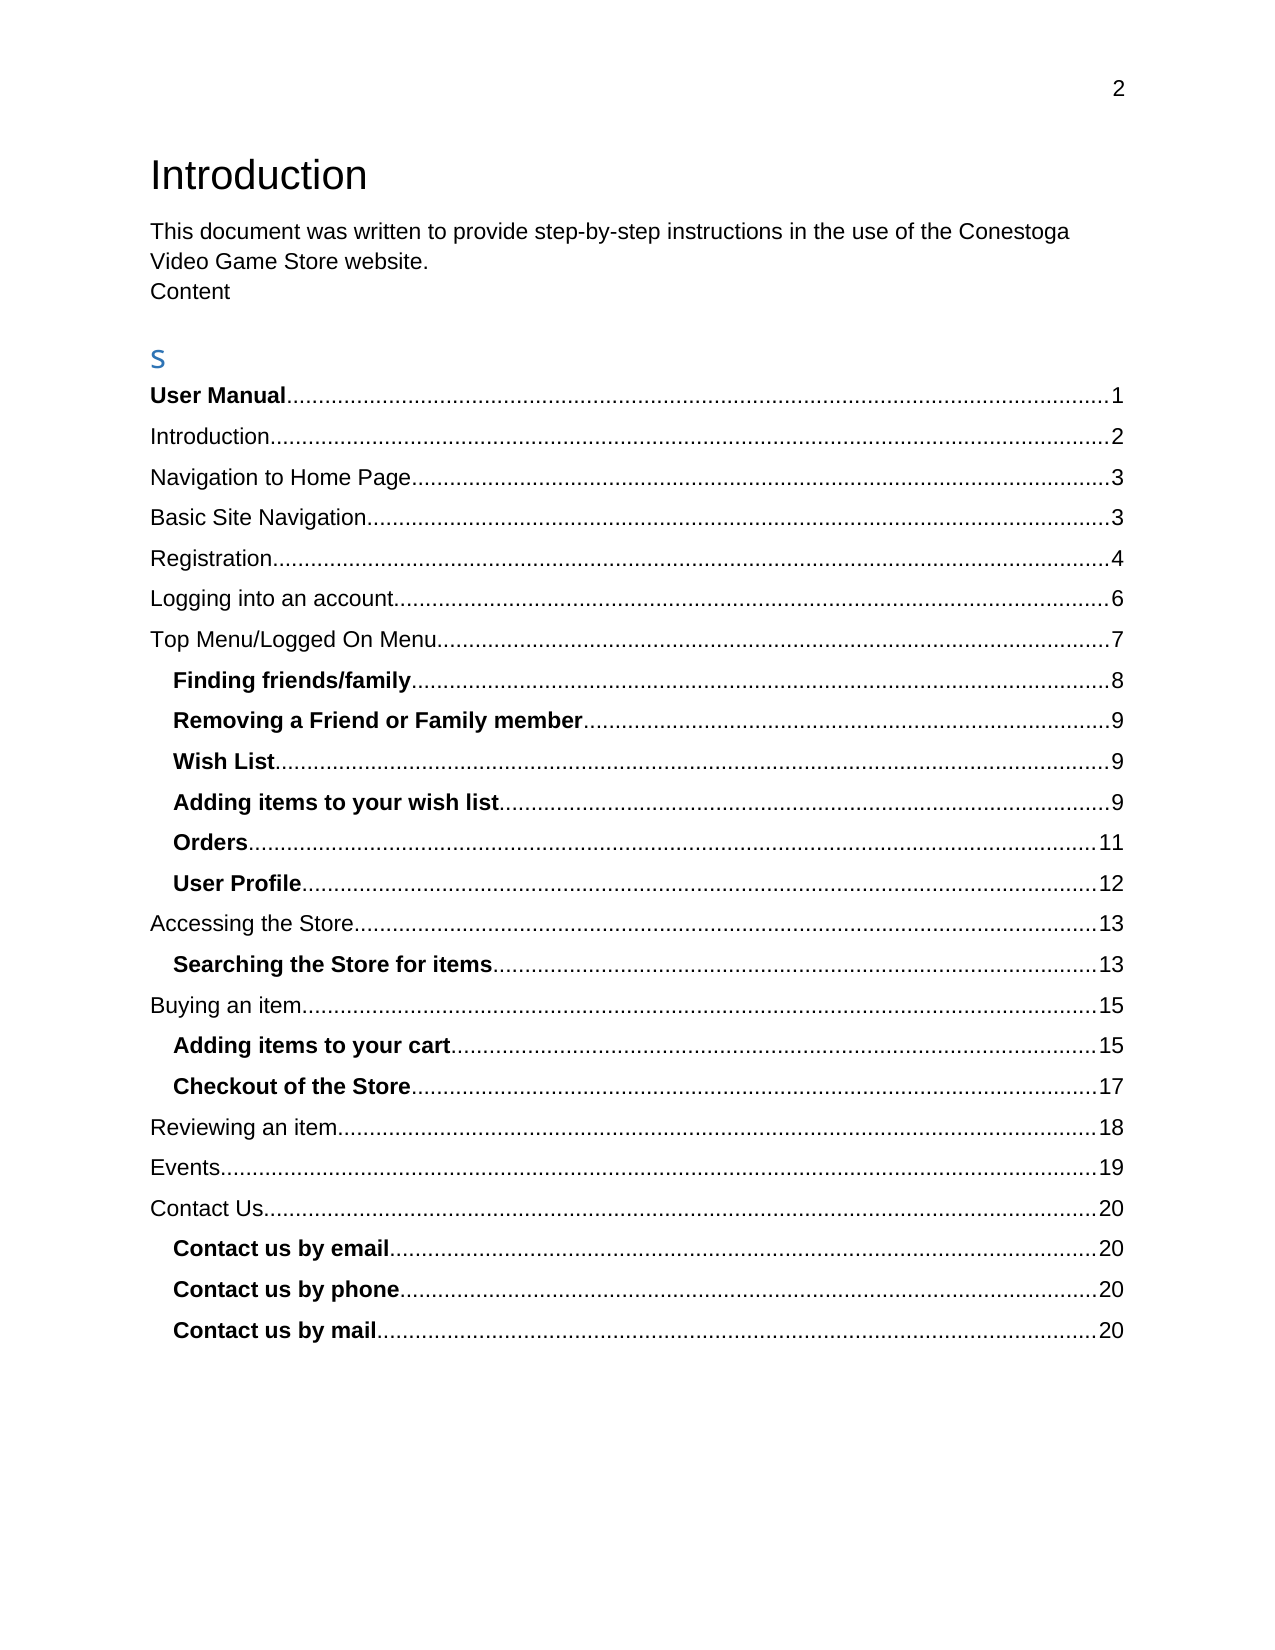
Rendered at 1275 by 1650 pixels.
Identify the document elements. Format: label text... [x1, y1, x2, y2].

subtitle Introduction [150, 150, 1125, 198]
text This document was written to provide step-by-step instructions in the use of the Conestoga Video Game Store website. [150, 218, 1125, 274]
